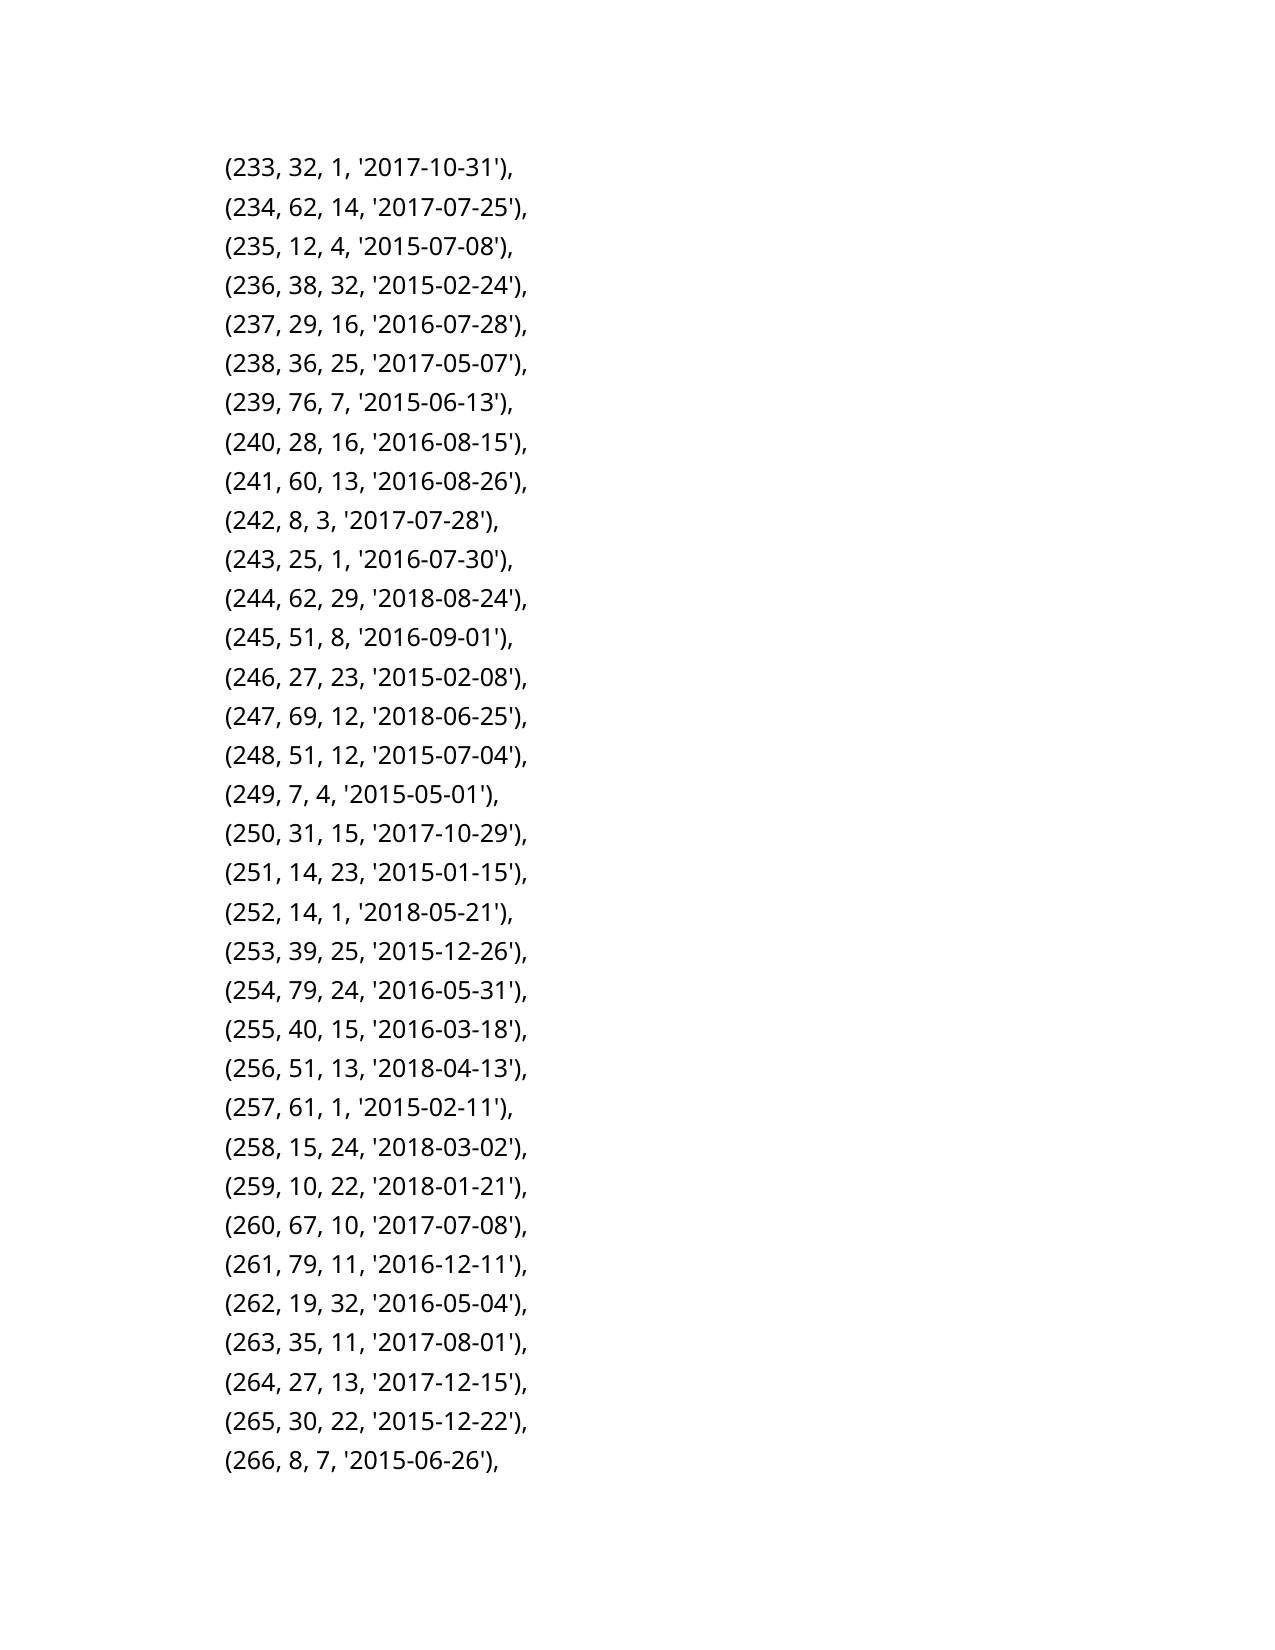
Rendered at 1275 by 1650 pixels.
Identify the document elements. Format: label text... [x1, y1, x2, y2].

text (238, 36, 25, '2017-05-07'), [225, 346, 1125, 380]
text (252, 14, 1, '2018-05-21'), [225, 894, 1125, 928]
text (250, 31, 15, '2017-10-29'), [225, 816, 1125, 850]
text (257, 61, 1, '2015-02-11'), [225, 1090, 1125, 1124]
text (249, 7, 4, '2015-05-01'), [225, 777, 1125, 811]
text (239, 76, 7, '2015-06-13'), [225, 385, 1125, 419]
text (260, 67, 10, '2017-07-08'), [225, 1207, 1125, 1242]
text (241, 60, 13, '2016-08-26'), [225, 463, 1125, 497]
text (254, 79, 24, '2016-05-31'), [225, 972, 1125, 1007]
text (256, 51, 13, '2018-04-13'), [225, 1051, 1125, 1085]
text (255, 40, 15, '2016-03-18'), [225, 1012, 1125, 1046]
text (243, 25, 1, '2016-07-30'), [225, 542, 1125, 576]
text (233, 32, 1, '2017-10-31'), [225, 150, 1125, 184]
text (240, 28, 16, '2016-08-15'), [225, 424, 1125, 458]
text (245, 51, 8, '2016-09-01'), [225, 620, 1125, 654]
text (248, 51, 12, '2015-07-04'), [225, 737, 1125, 772]
text (261, 79, 11, '2016-12-11'), [225, 1247, 1125, 1281]
text (237, 29, 16, '2016-07-28'), [225, 307, 1125, 341]
text (253, 39, 25, '2015-12-26'), [225, 933, 1125, 967]
text (266, 8, 7, '2015-06-26'), [225, 1442, 1125, 1477]
text (262, 19, 32, '2016-05-04'), [225, 1286, 1125, 1320]
text (236, 38, 32, '2015-02-24'), [225, 267, 1125, 302]
text (234, 62, 14, '2017-07-25'), [225, 189, 1125, 223]
text (246, 27, 23, '2015-02-08'), [225, 659, 1125, 693]
text (265, 30, 22, '2015-12-22'), [225, 1403, 1125, 1437]
text (259, 10, 22, '2018-01-21'), [225, 1168, 1125, 1202]
text (251, 14, 23, '2015-01-15'), [225, 855, 1125, 889]
text (247, 69, 12, '2018-06-25'), [225, 698, 1125, 732]
text (235, 12, 4, '2015-07-08'), [225, 228, 1125, 262]
text (258, 15, 24, '2018-03-02'), [225, 1129, 1125, 1163]
text (263, 35, 11, '2017-08-01'), [225, 1325, 1125, 1359]
text (242, 8, 3, '2017-07-28'), [225, 502, 1125, 537]
text (264, 27, 13, '2017-12-15'), [225, 1364, 1125, 1398]
text (244, 62, 29, '2018-08-24'), [225, 581, 1125, 615]
